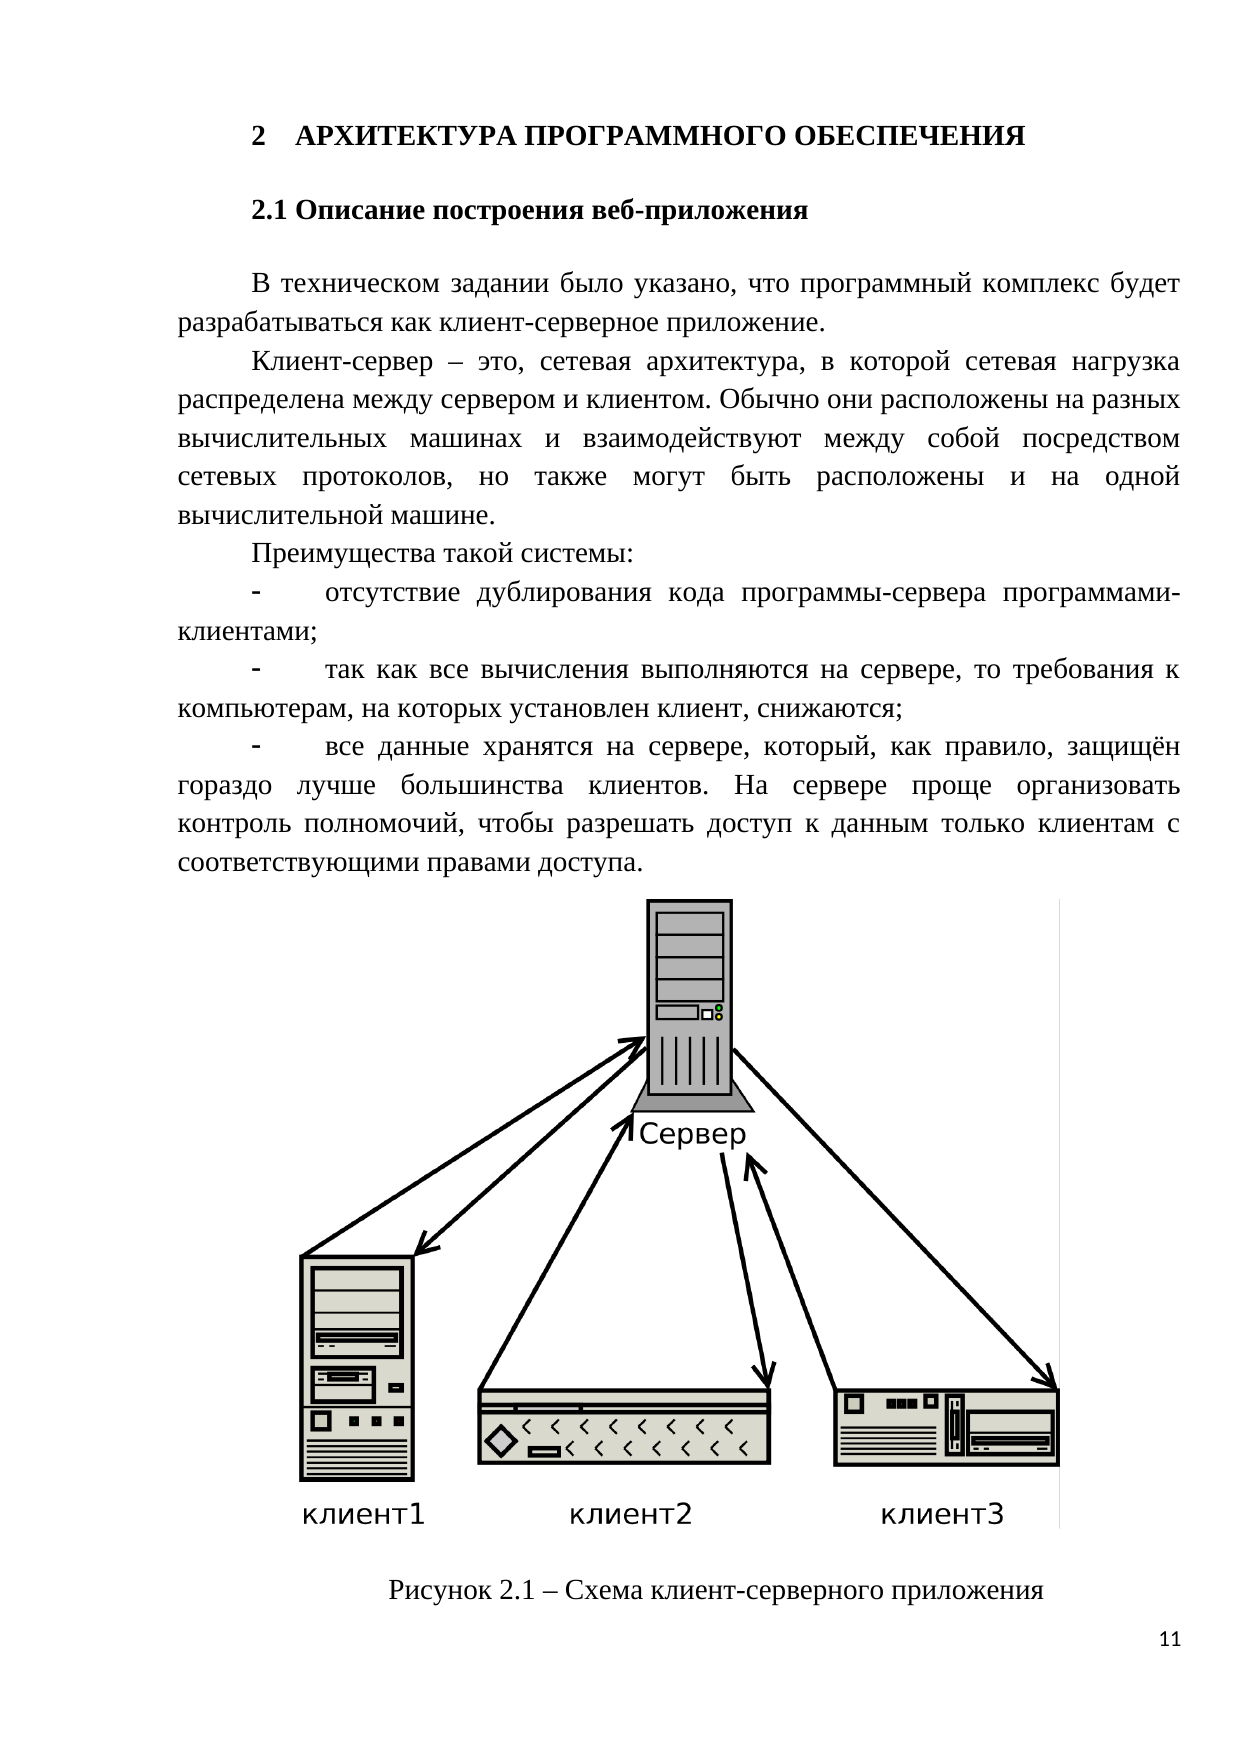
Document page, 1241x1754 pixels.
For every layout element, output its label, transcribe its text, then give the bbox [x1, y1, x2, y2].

list так как все вычисления выполняются на сервере, то требования к компьютерам, на которых установлен клиент, снижаются; [177, 651, 1181, 723]
list Описание построения веб-приложения [251, 192, 1181, 225]
picture [298, 899, 1060, 1529]
text Клиент-сервер – это, сетевая архитектура, в которой сетевая нагрузка распределена между сервером и клиентом. Обычно они расположены на разных вычислительных машинах и взаимодействуют между собой посредством сетевых протоколов, но также могут быть расположены и на одной вычислительной машине. [177, 343, 1181, 530]
text Рисунок 2.1 – Схема клиент-серверного приложения [177, 1572, 1181, 1605]
list все данные хранятся на сервере, который, как правило, защищён гораздо лучше большинства клиентов. На сервере проще организовать контроль полномочий, чтобы разрешать доступ к данным только клиентам с соответствующими правами доступа. [177, 728, 1181, 878]
list отсутствие дублирования кода программы-сервера программами-клиентами; [177, 574, 1181, 646]
list Архитектура программного обеспечения [251, 118, 1181, 152]
text Преимущества такой системы: [177, 535, 1181, 569]
text В техническом задании было указано, что программный комплекс будет разрабатываться как клиент-серверное приложение. [177, 266, 1181, 338]
